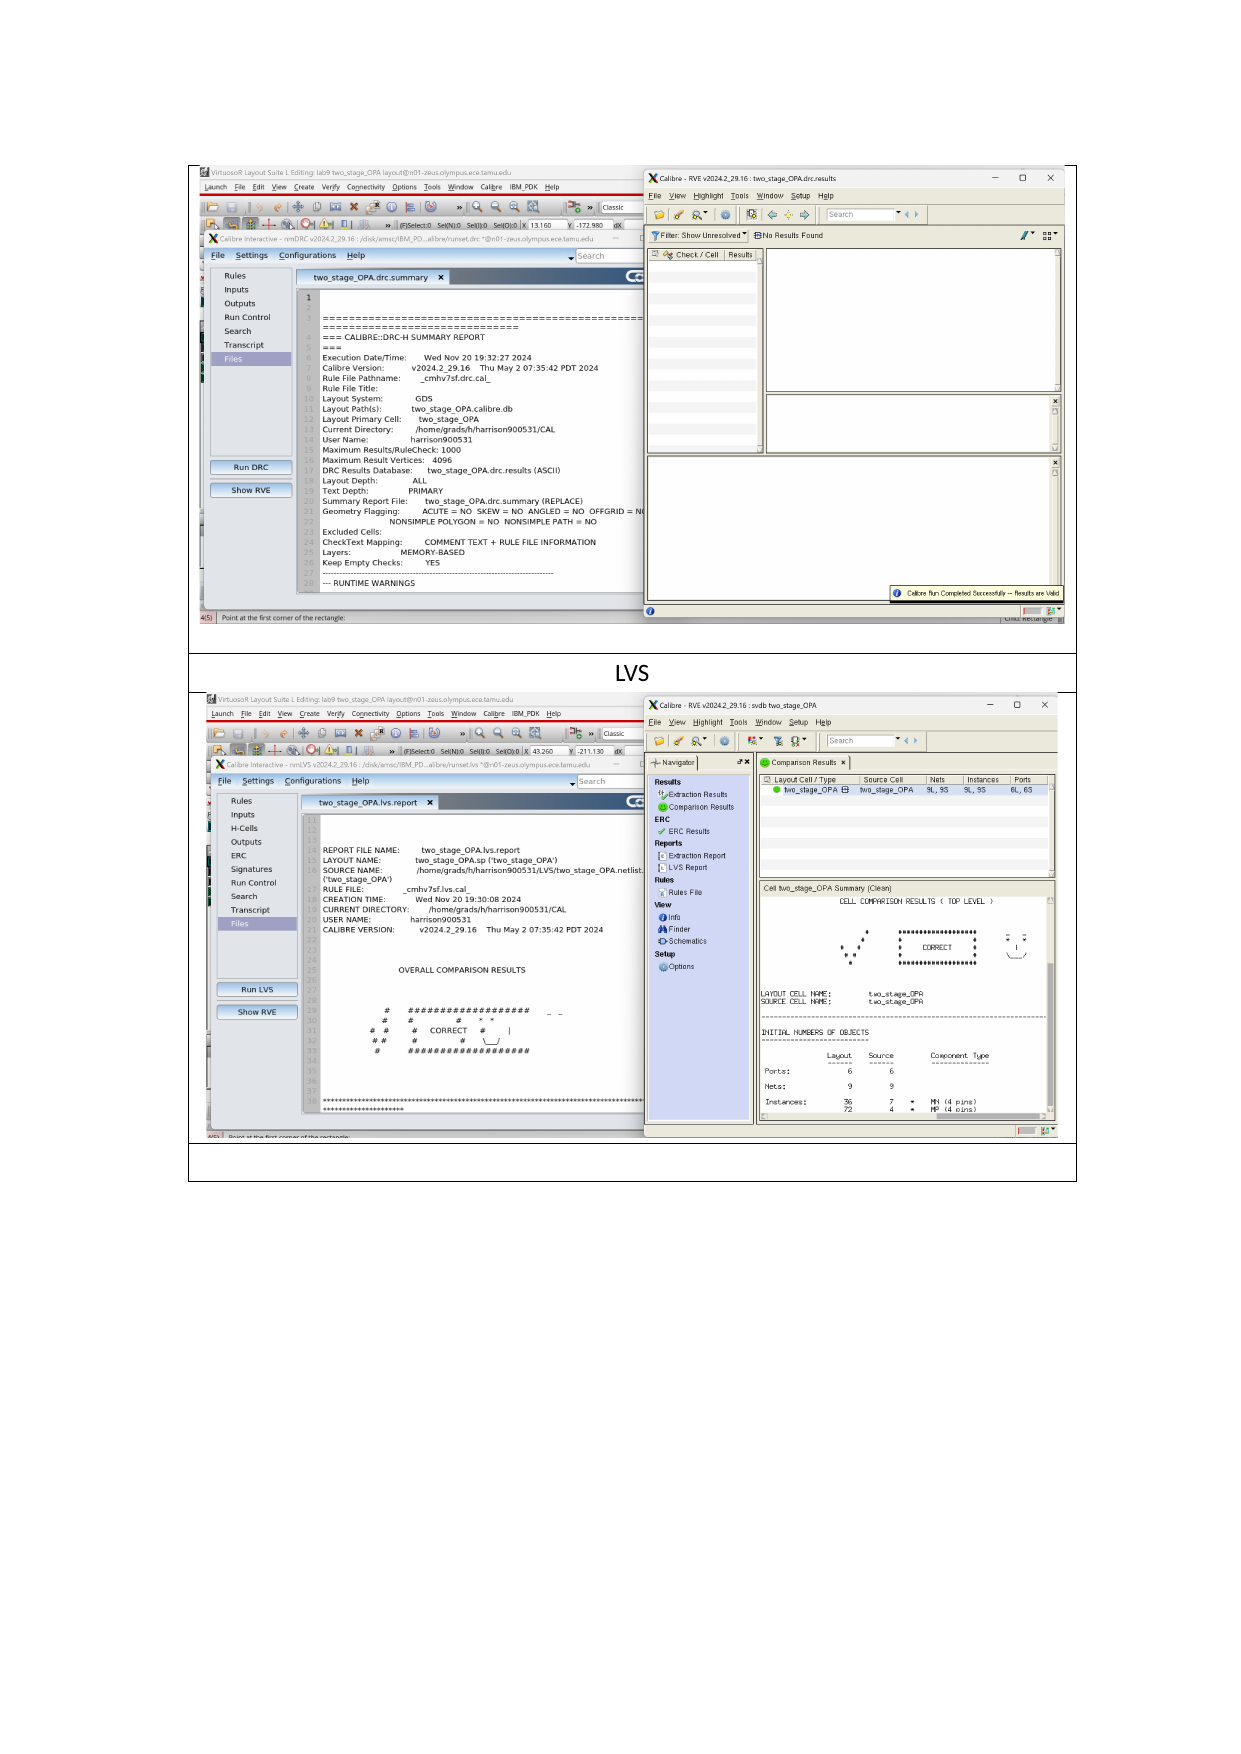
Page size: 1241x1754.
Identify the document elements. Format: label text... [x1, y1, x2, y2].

picture [199, 165, 1065, 624]
table_cell [189, 1144, 1076, 1181]
picture [206, 692, 1058, 1138]
table_cell [189, 166, 1076, 653]
table_cell [189, 693, 1076, 1143]
table_cell LVS [189, 654, 1076, 692]
